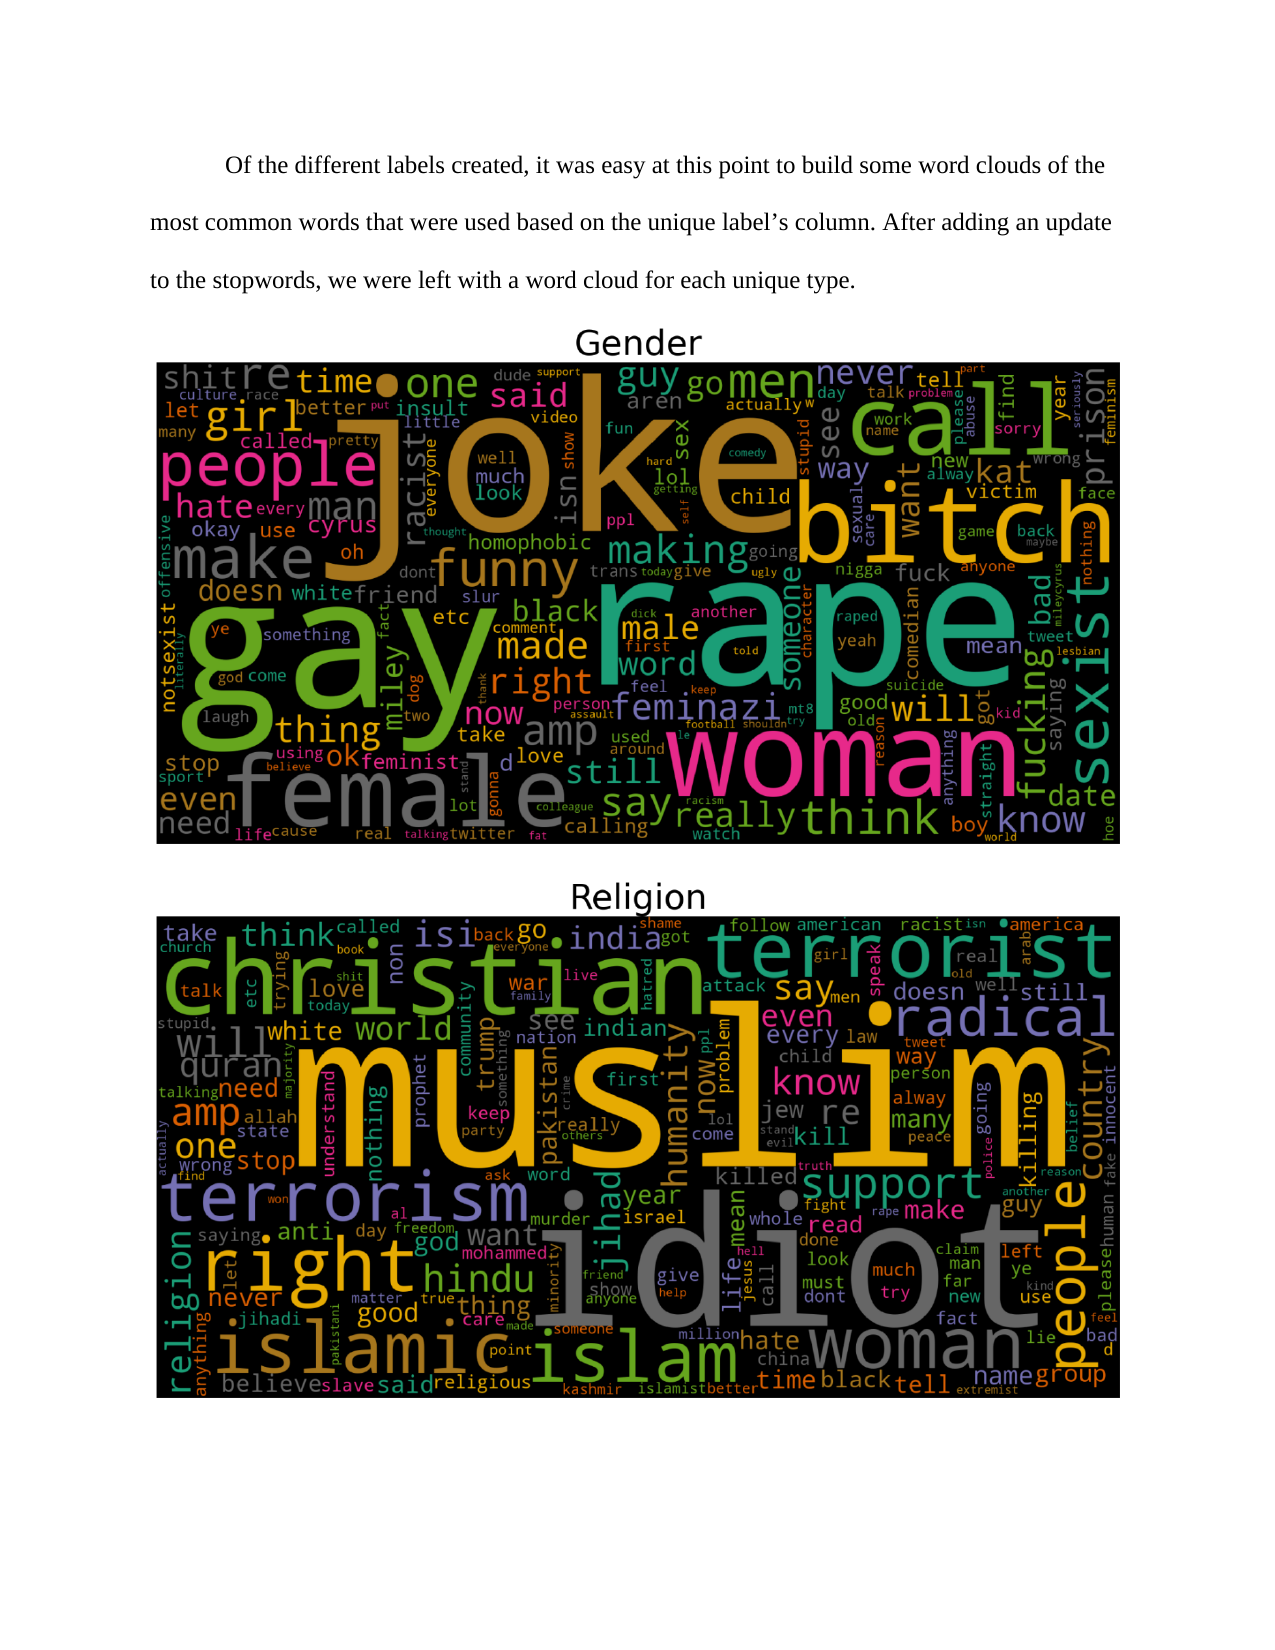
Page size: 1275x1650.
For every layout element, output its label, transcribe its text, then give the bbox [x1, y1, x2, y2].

picture [150, 876, 1125, 1404]
picture [150, 322, 1125, 850]
text Of the different labels created, it was easy at this point to build some word clouds of the most common words that were used based on the unique label’s column. After adding an update to the stopwords, we were left with a word cloud for each unique type. [150, 150, 1125, 294]
